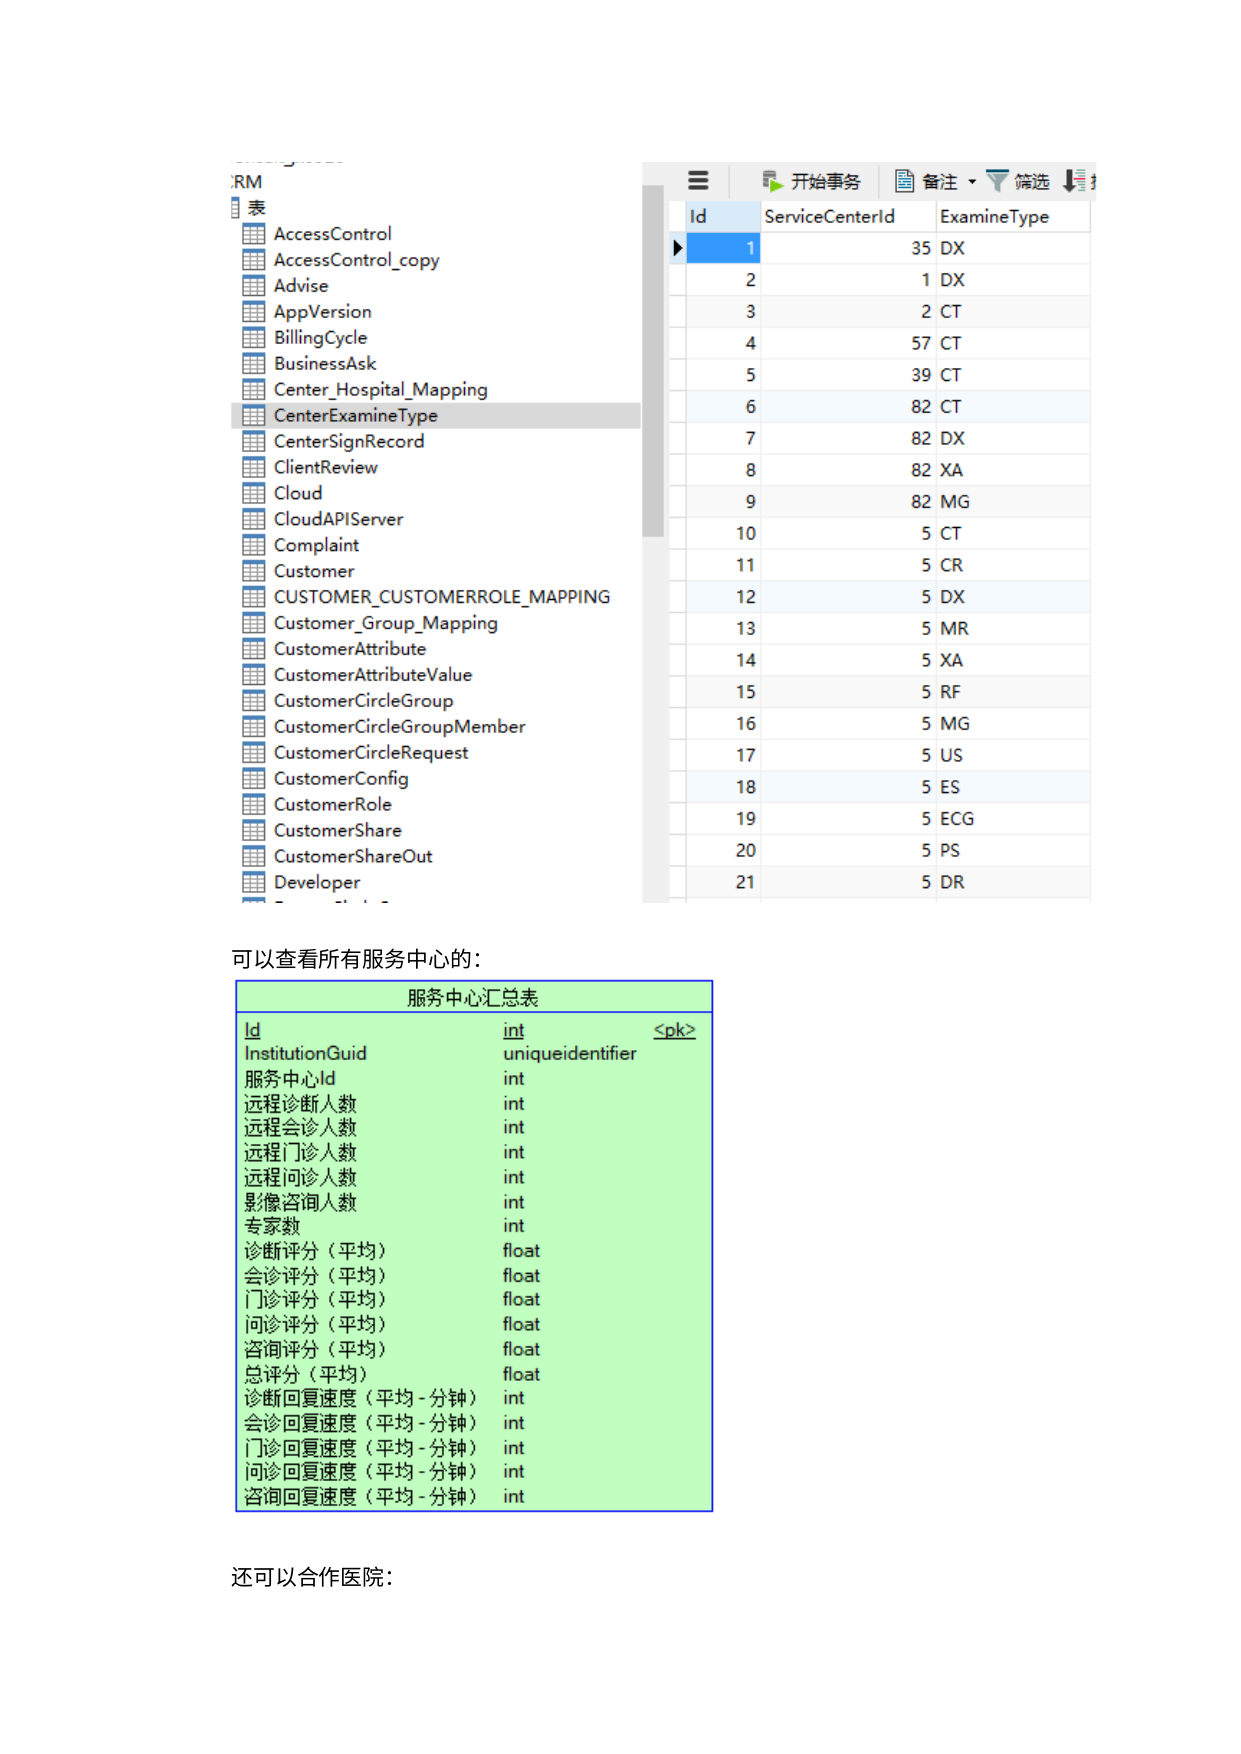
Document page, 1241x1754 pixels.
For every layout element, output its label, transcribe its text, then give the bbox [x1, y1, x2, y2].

picture [231, 162, 1097, 903]
text 还可以合作医院： [187, 1559, 1053, 1592]
picture [231, 974, 714, 1517]
text 可以查看所有服务中心的： [187, 942, 1053, 974]
